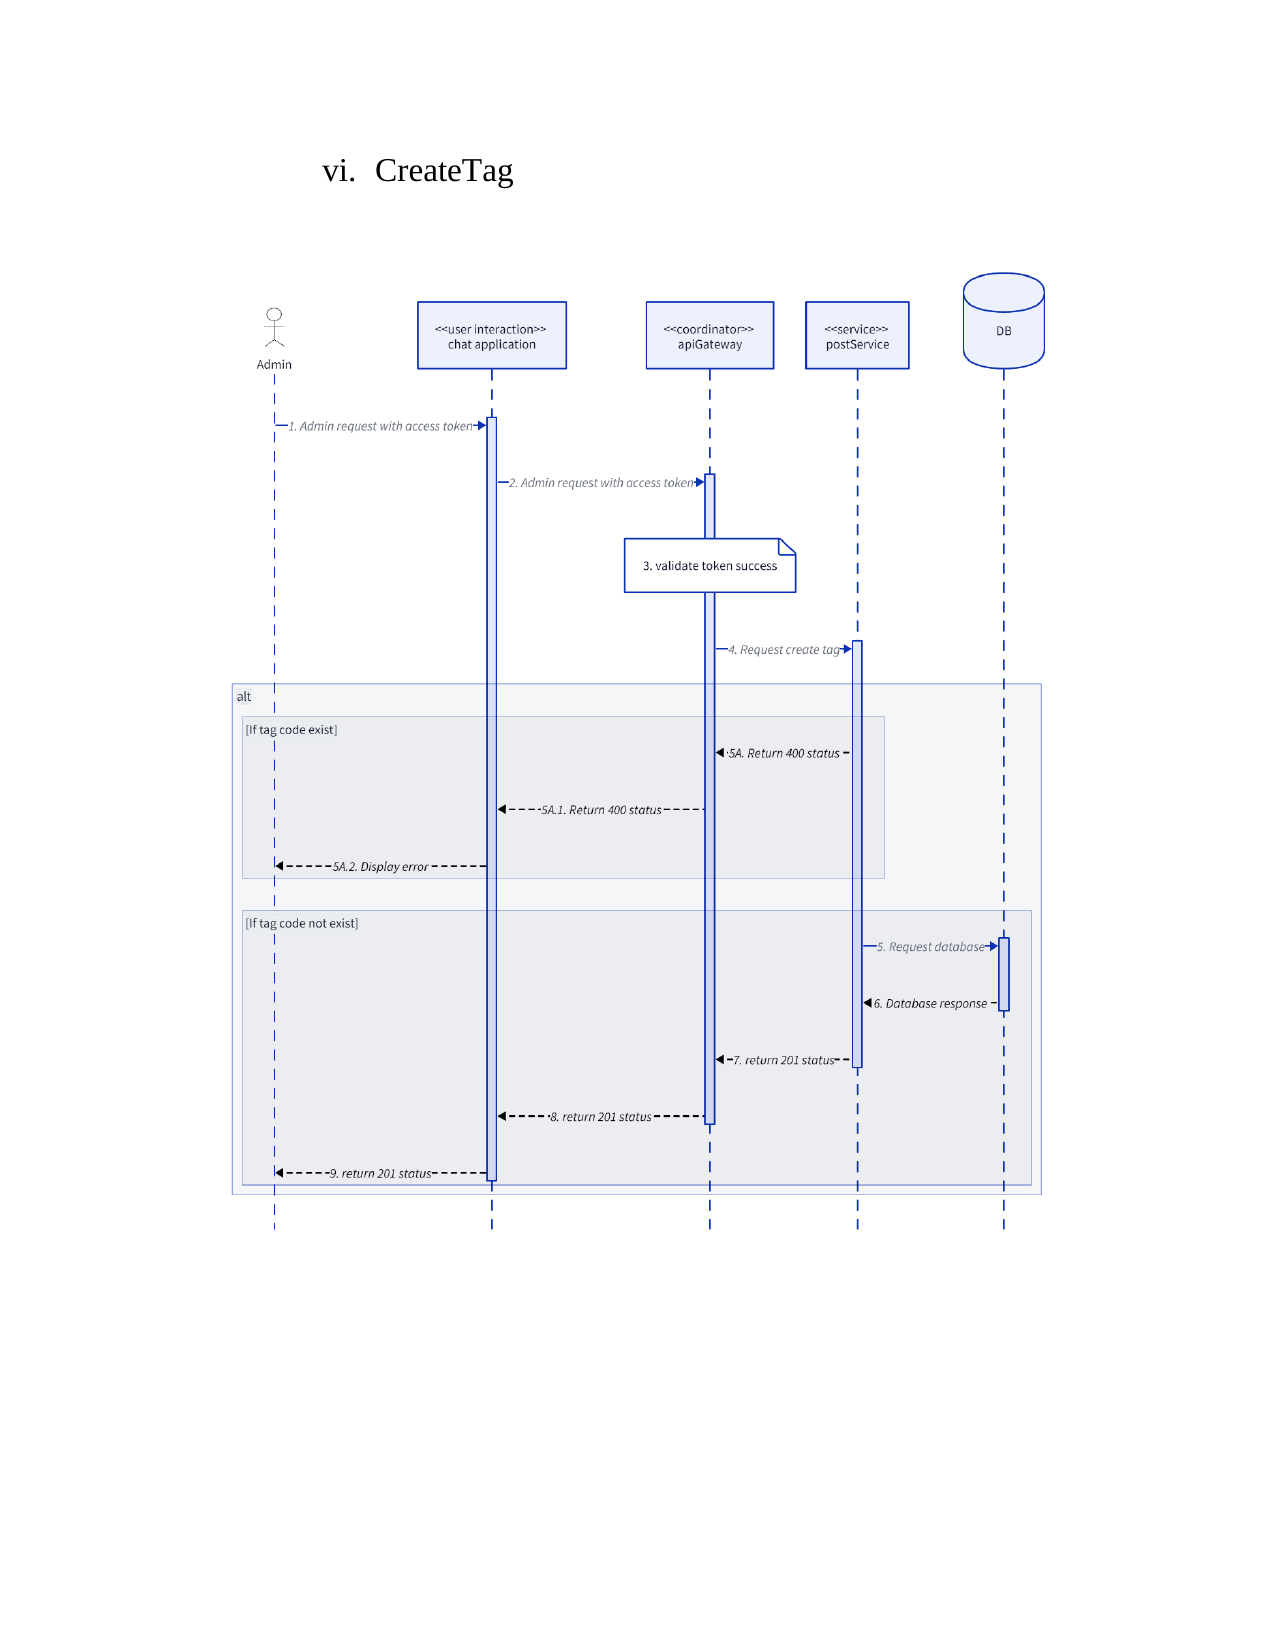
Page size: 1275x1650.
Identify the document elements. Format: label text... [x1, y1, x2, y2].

picture [150, 191, 1125, 1311]
subtitle CreateTag [356, 150, 1125, 188]
